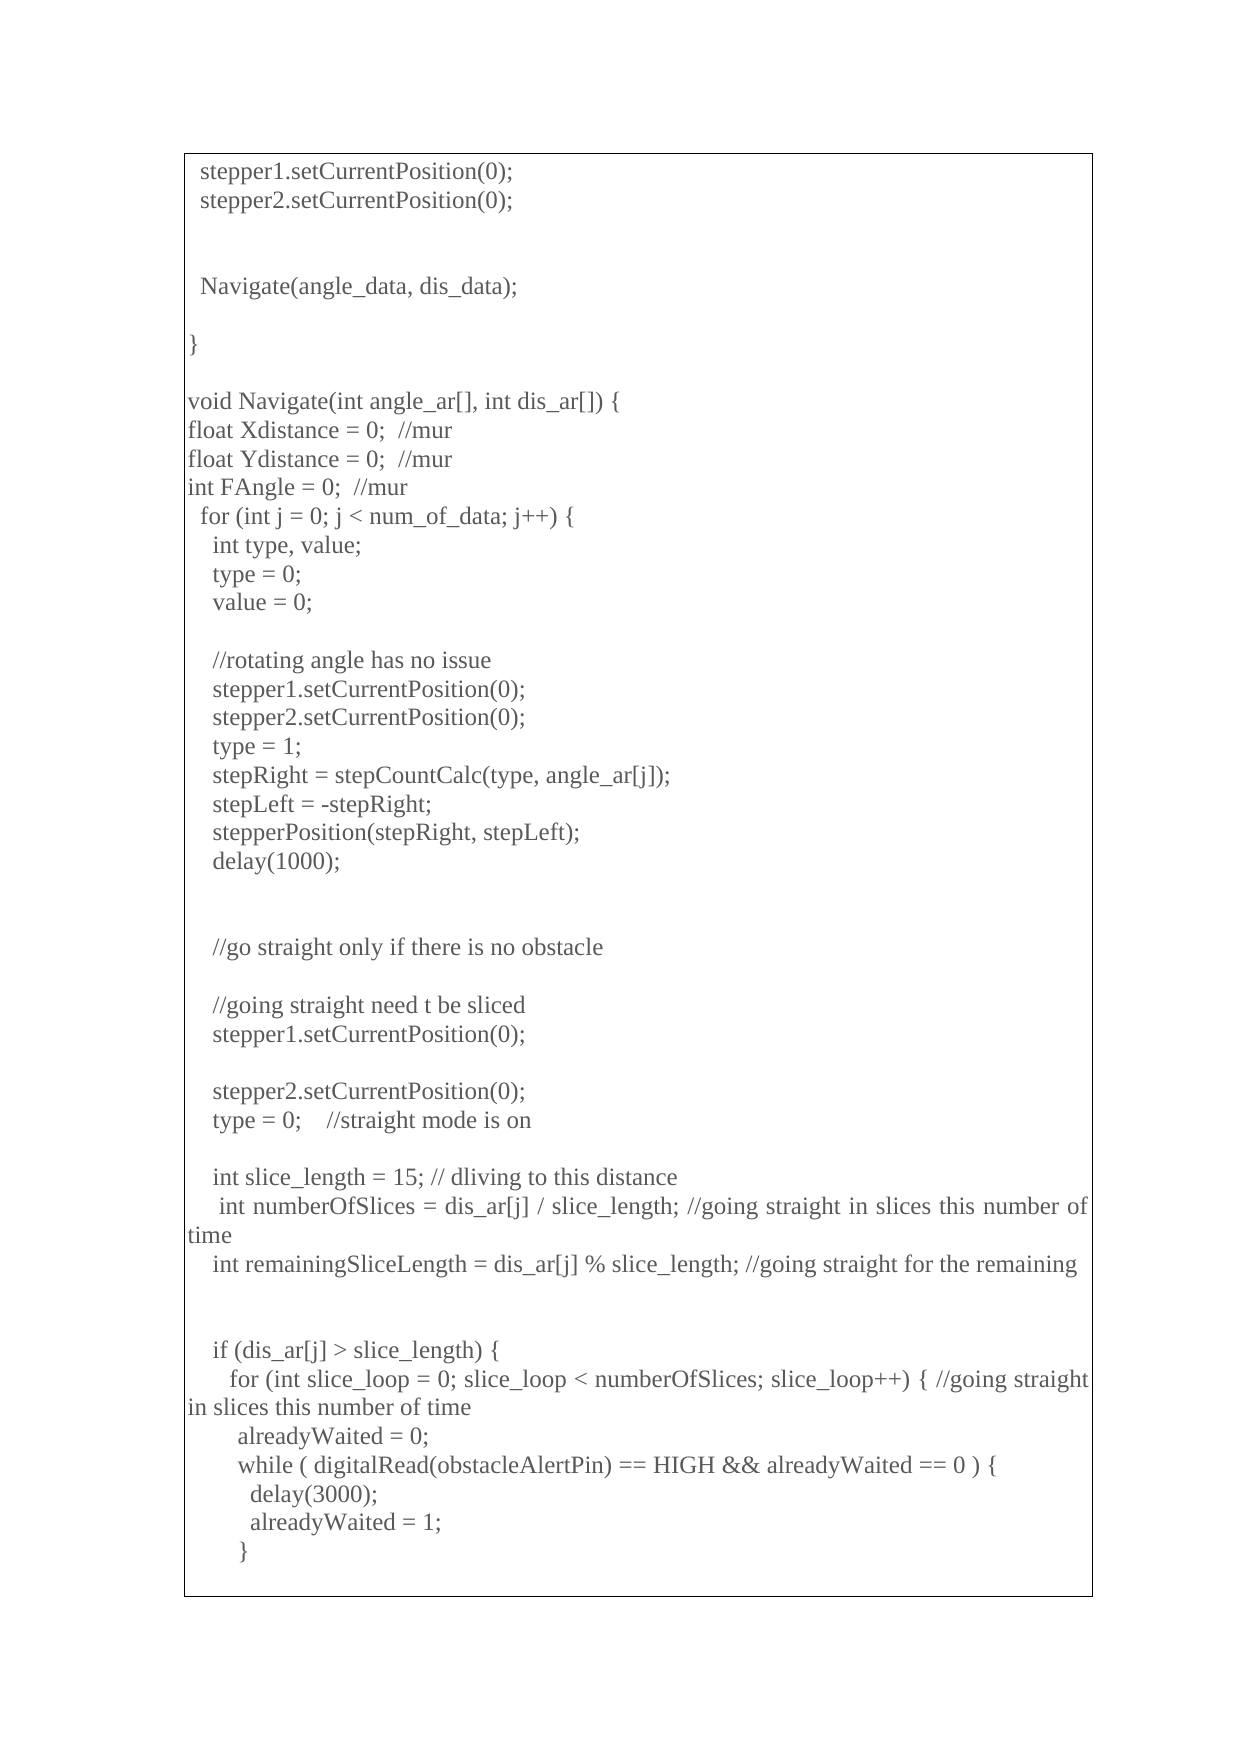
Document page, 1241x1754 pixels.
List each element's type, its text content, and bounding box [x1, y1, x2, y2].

text //going straight need t be sliced [187, 990, 1090, 1019]
text type = 1; [187, 731, 1090, 760]
text for (int slice_loop = 0; slice_loop < numberOfSlices; slice_loop++) { //going straight in slices this number of time [187, 1364, 1090, 1421]
text stepper2.setCurrentPosition(0); [187, 1076, 1090, 1105]
text delay(1000); [187, 846, 1090, 875]
text stepper1.setCurrentPosition(0); [185, 154, 1092, 185]
text stepLeft = -stepRight; [187, 789, 1090, 817]
text //rotating angle has no issue [187, 645, 1090, 674]
text for (int j = 0; j < num_of_data; j++) { [187, 501, 1090, 530]
text value = 0; [187, 587, 1090, 616]
text int slice_length = 15; // dliving to this distance [187, 1162, 1090, 1191]
text int FAngle = 0; //mur [187, 472, 1090, 501]
text stepper2.setCurrentPosition(0); [187, 702, 1090, 731]
text alreadyWaited = 1; [187, 1507, 1090, 1536]
text Navigate(angle_data, dis_data); [187, 271, 1090, 300]
text stepper2.setCurrentPosition(0); [187, 185, 1090, 214]
text stepper1.setCurrentPosition(0); [187, 674, 1090, 702]
text type = 0; [187, 559, 1090, 587]
text int numberOfSlices = dis_ar[j] / slice_length; //going straight in slices this number of time [187, 1191, 1090, 1249]
text int type, value; [187, 530, 1090, 559]
text int remainingSliceLength = dis_ar[j] % slice_length; //going straight for the remaining [187, 1249, 1090, 1277]
text while ( digitalRead(obstacleAlertPin) == HIGH && alreadyWaited == 0 ) { [187, 1450, 1090, 1479]
text stepRight = stepCountCalc(type, angle_ar[j]); [187, 760, 1090, 789]
text if (dis_ar[j] > slice_length) { [187, 1335, 1090, 1364]
text type = 0; //straight mode is on [187, 1105, 1090, 1134]
text } [187, 329, 1090, 357]
text stepper1.setCurrentPosition(0); [187, 1019, 1090, 1047]
text void Navigate(int angle_ar[], int dis_ar[]) { [187, 386, 1090, 415]
text float Ydistance = 0; //mur [187, 444, 1090, 472]
text alreadyWaited = 0; [187, 1421, 1090, 1450]
text delay(3000); [187, 1479, 1090, 1507]
text } [187, 1536, 1090, 1565]
text float Xdistance = 0; //mur [187, 415, 1090, 444]
text //go straight only if there is no obstacle [187, 932, 1090, 961]
text stepperPosition(stepRight, stepLeft); [187, 817, 1090, 846]
